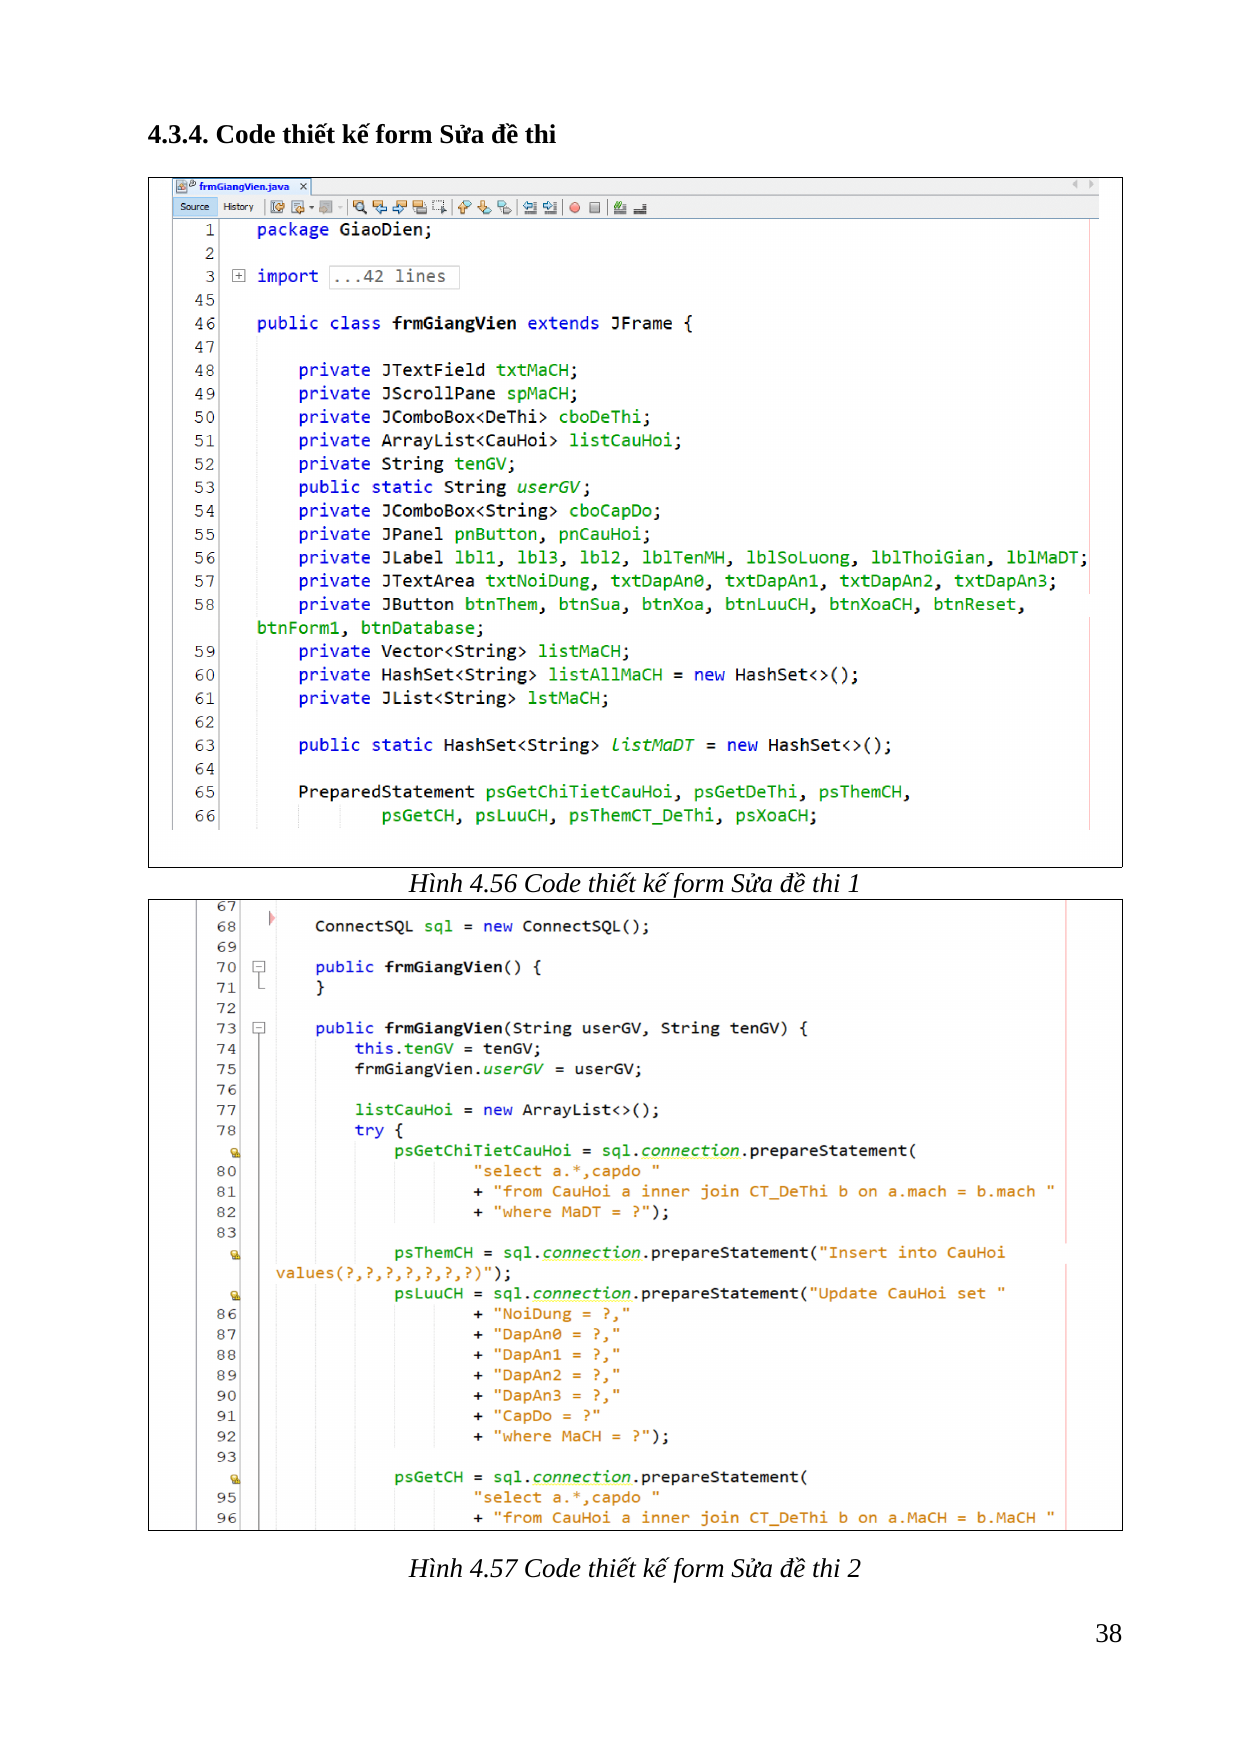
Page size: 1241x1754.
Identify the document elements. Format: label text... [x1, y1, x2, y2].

picture [149, 178, 1122, 867]
subtitle Code thiết kế form Sửa đề thi [148, 118, 1122, 149]
picture [149, 900, 1122, 1530]
